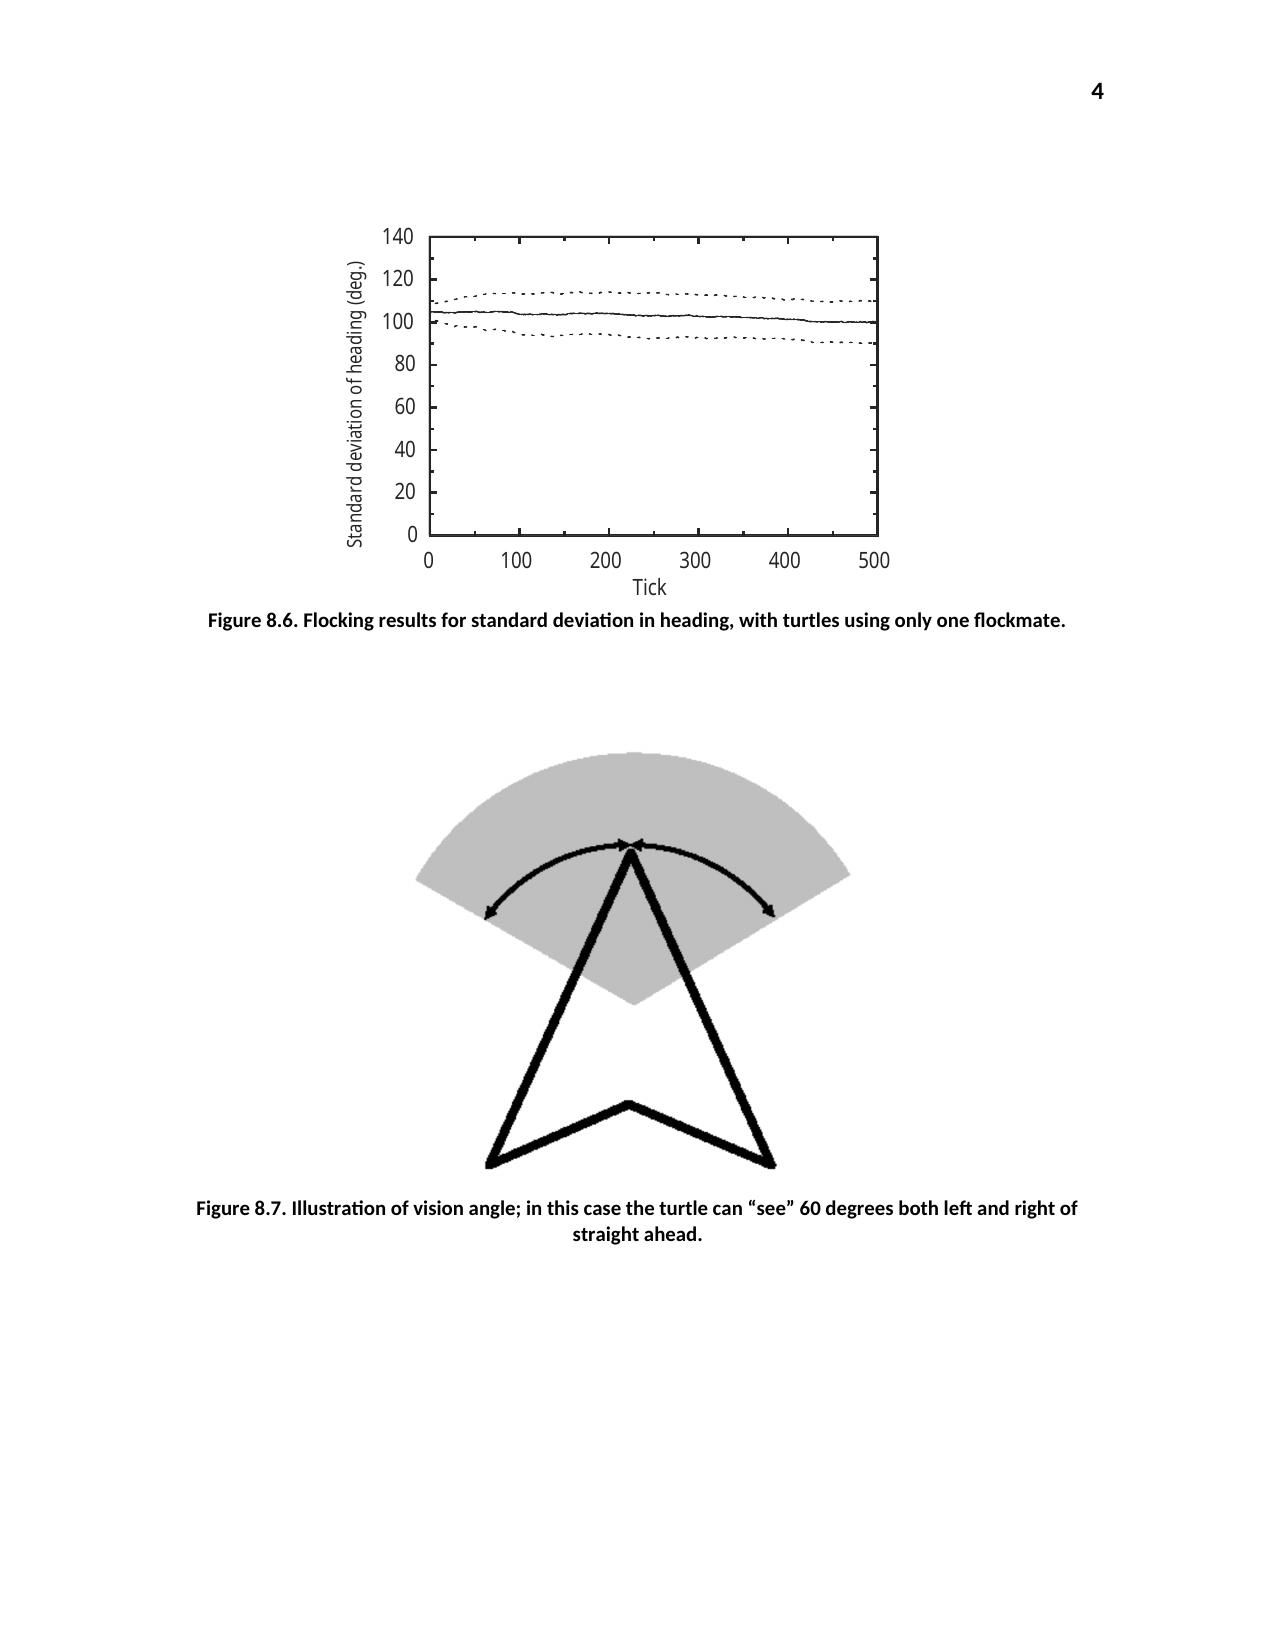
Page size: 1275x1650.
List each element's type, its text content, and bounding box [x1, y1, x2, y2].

text Figure 8.6. Flocking results for standard deviation in heading, with turtles using only one flockmate. [171, 607, 1104, 632]
text Figure 8.7. Illustration of vision angle; in this case the turtle can “see” 60 degrees both left and right of straight ahead. [171, 1196, 1104, 1246]
